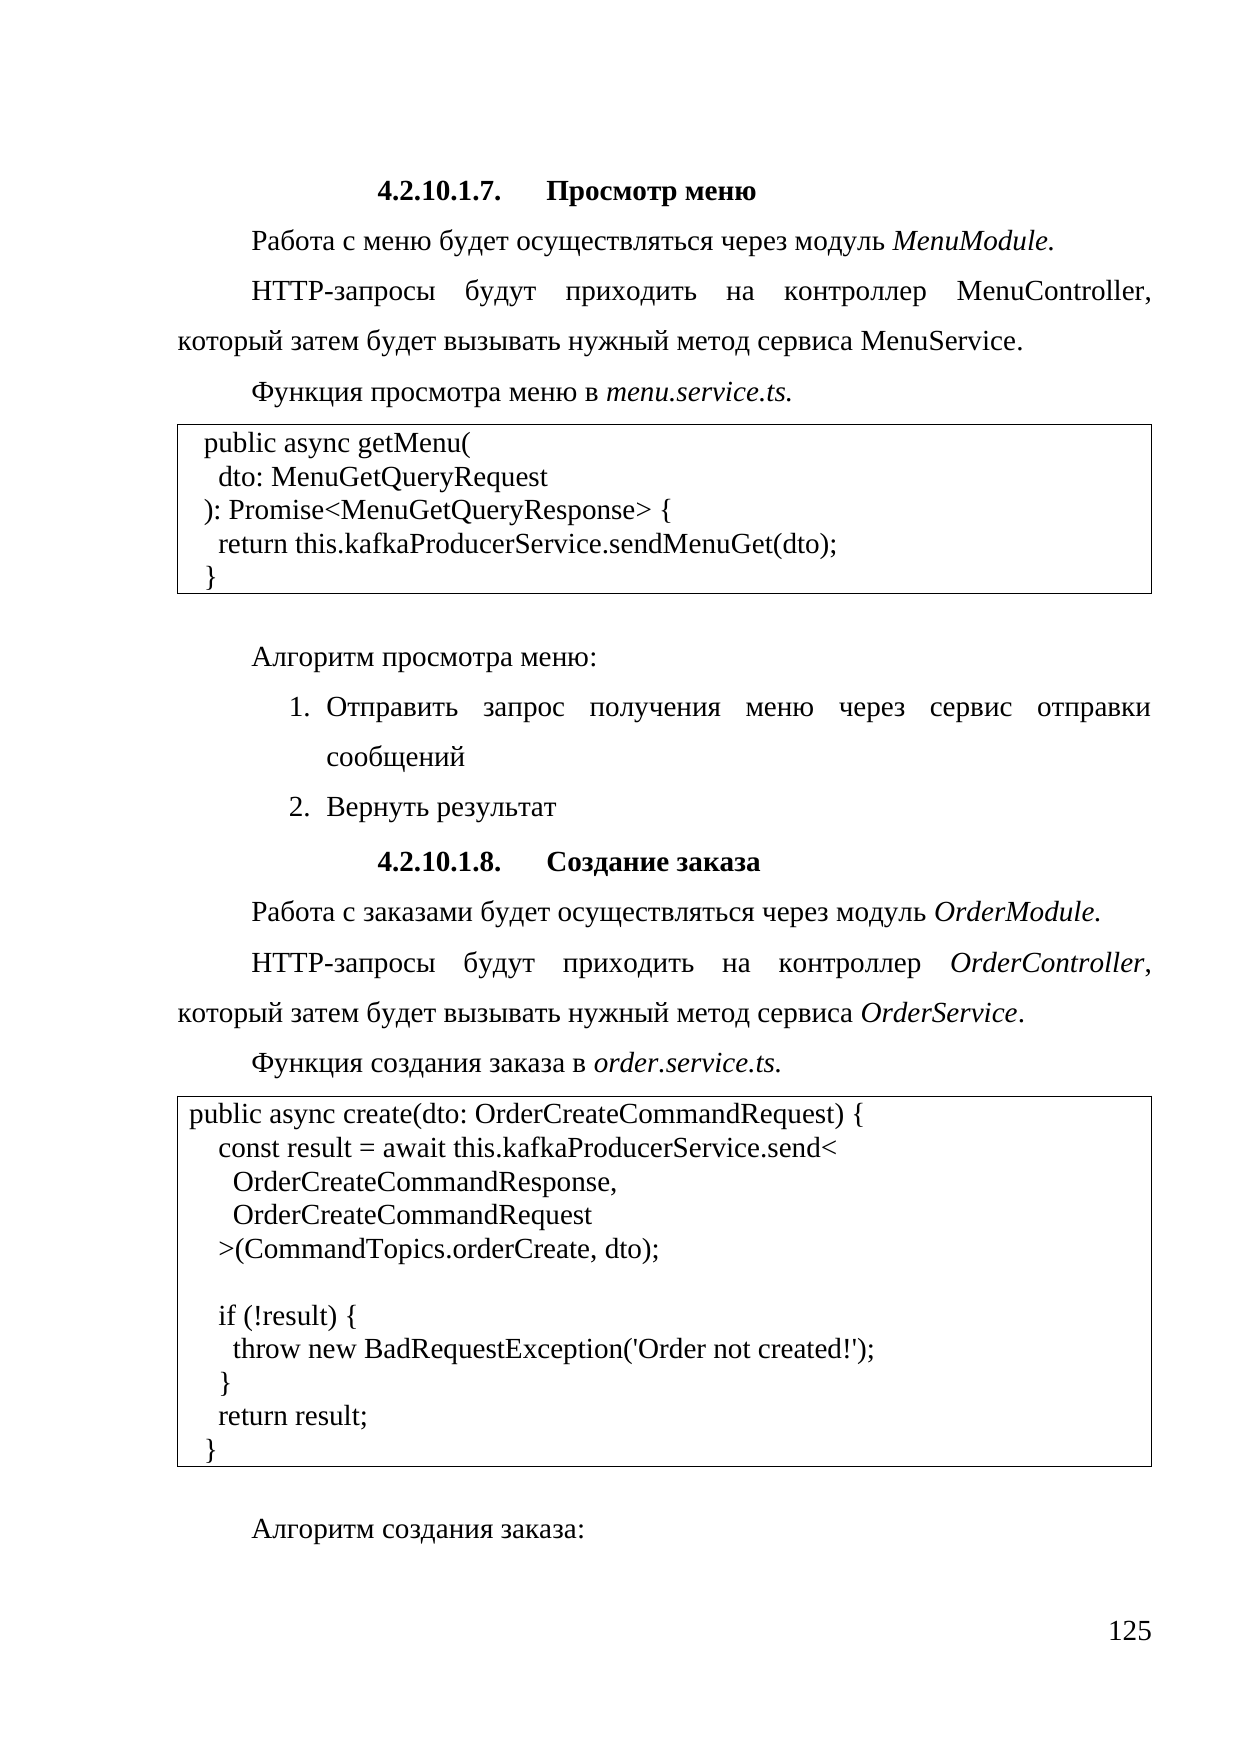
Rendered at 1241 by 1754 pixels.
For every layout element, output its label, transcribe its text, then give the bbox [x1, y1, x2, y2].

subtitle Создание заказа [377, 844, 1152, 878]
list Вернуть результат [288, 789, 1152, 823]
text HTTP-запросы будут приходить на контроллер OrderController, который затем будет вызывать нужный метод сервиса OrderService. [177, 945, 1152, 1028]
text HTTP-запросы будут приходить на контроллер MenuController, который затем будет вызывать нужный метод сервиса MenuService. [177, 273, 1152, 357]
text Функция создания заказа в order.service.ts. [177, 1045, 1152, 1079]
table_header public async create(dto: OrderCreateCommandRequest) { const result = await this.kafkaProducerService.send< OrderCreateCommandResponse, OrderCreateCommandRequest >(CommandTopics.orderCreate, dto); if (!result) { throw new BadRequestException('Order not created!'); } return result; } [178, 1097, 1151, 1466]
table_header public async getMenu( dto: MenuGetQueryRequest ): Promise<MenuGetQueryResponse> { return this.kafkaProducerService.sendMenuGet(dto); } [178, 425, 1151, 593]
list Отправить запрос получения меню через сервис отправки сообщений [288, 689, 1152, 773]
text Алгоритм создания заказа: [177, 1511, 1152, 1545]
text Работа с заказами будет осуществляться через модуль OrderModule. [177, 894, 1152, 928]
text Функция просмотра меню в menu.service.ts. [177, 374, 1152, 407]
text Работа с меню будет осуществляться через модуль MenuModule. [177, 223, 1152, 256]
text Алгоритм просмотра меню: [177, 639, 1152, 672]
subtitle Просмотр меню [377, 173, 1152, 206]
